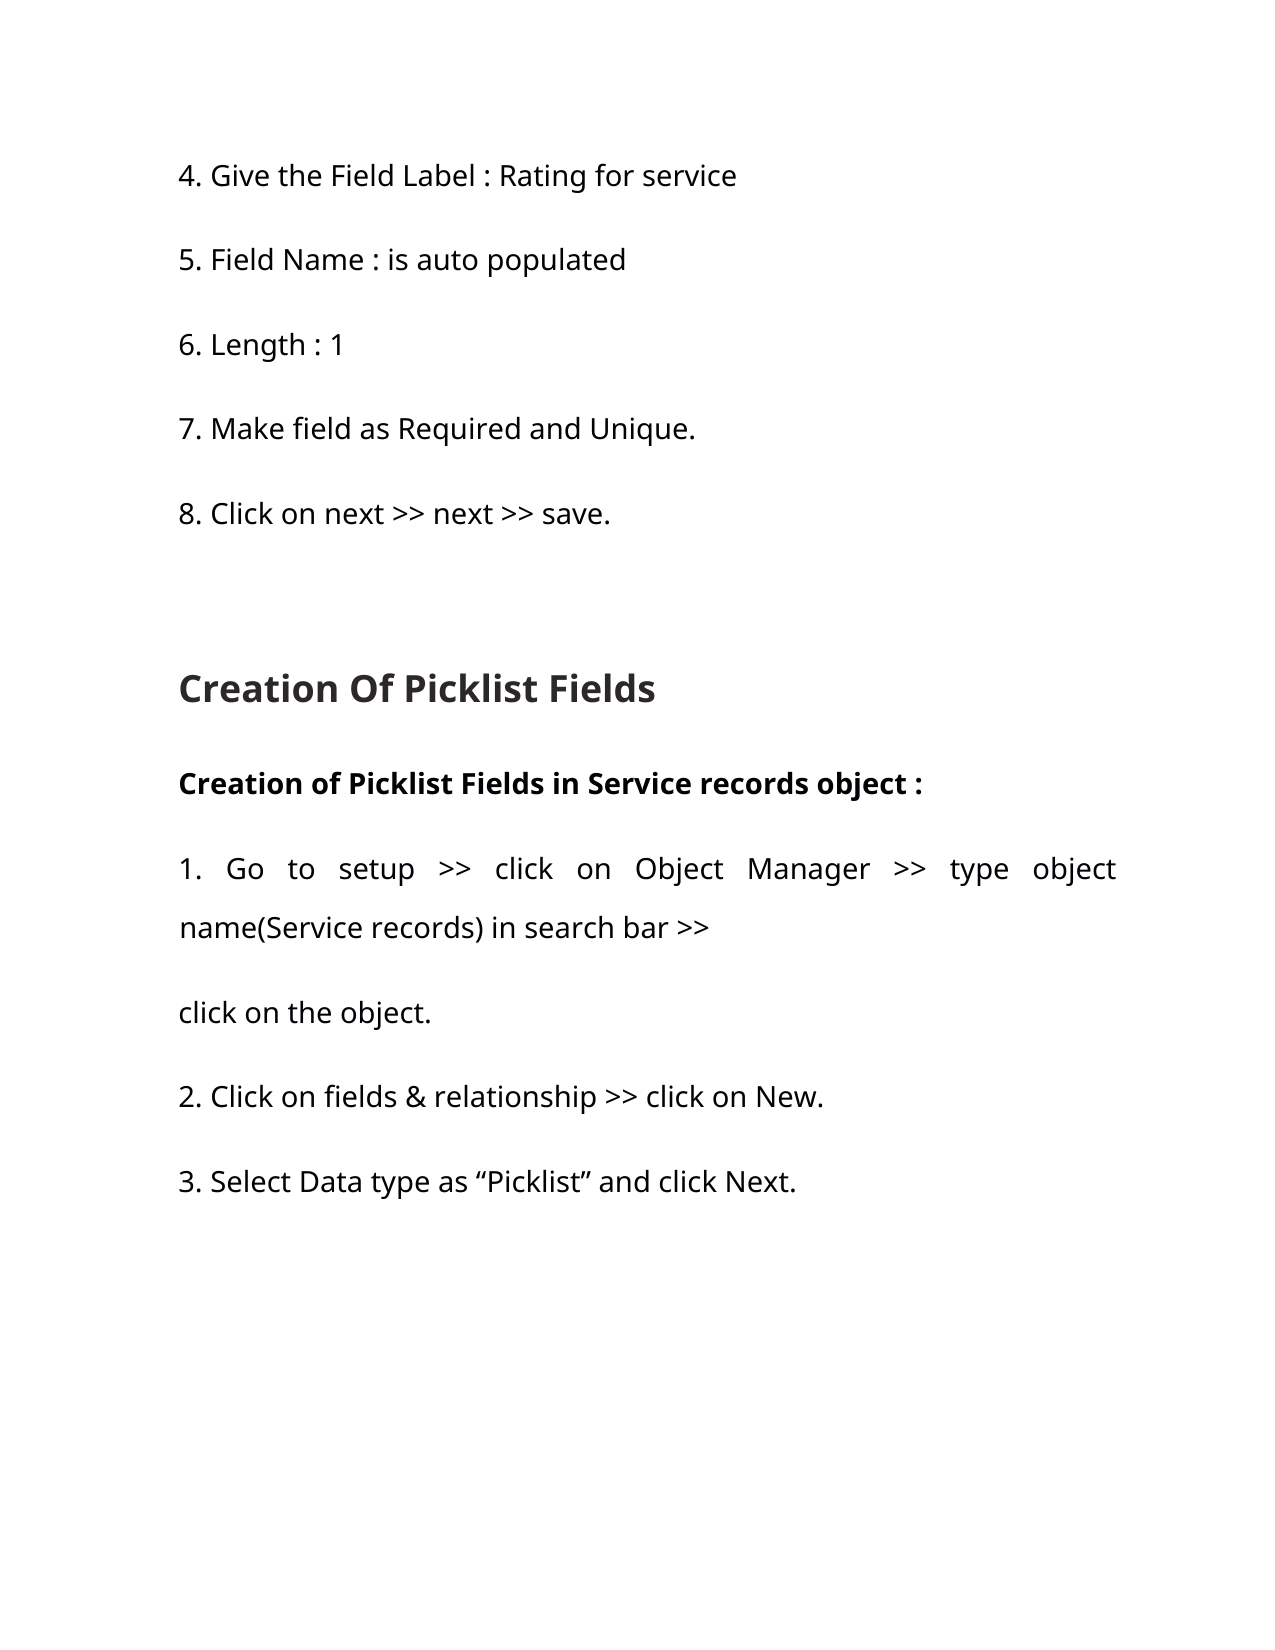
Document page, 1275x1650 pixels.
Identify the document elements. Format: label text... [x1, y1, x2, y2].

text click on the object. [178, 992, 1118, 1032]
text 3. Select Data type as “Picklist” and click Next. [178, 1161, 1118, 1201]
text Creation of Picklist Fields in Service records object : [178, 764, 1118, 803]
text 6. Length : 1 [178, 324, 1118, 364]
text 1. Go to setup >> click on Object Manager >> type object name(Service records) in search bar >> [178, 848, 1118, 947]
text 5. Field Name : is auto populated [178, 240, 1118, 279]
text 8. Click on next >> next >> save. [178, 493, 1118, 533]
text 4. Give the Field Label : Rating for service [178, 155, 1118, 195]
text 7. Make field as Required and Unique. [178, 409, 1118, 448]
text Creation Of Picklist Fields [178, 662, 1118, 713]
text 2. Click on fields & relationship >> click on New. [178, 1077, 1118, 1116]
